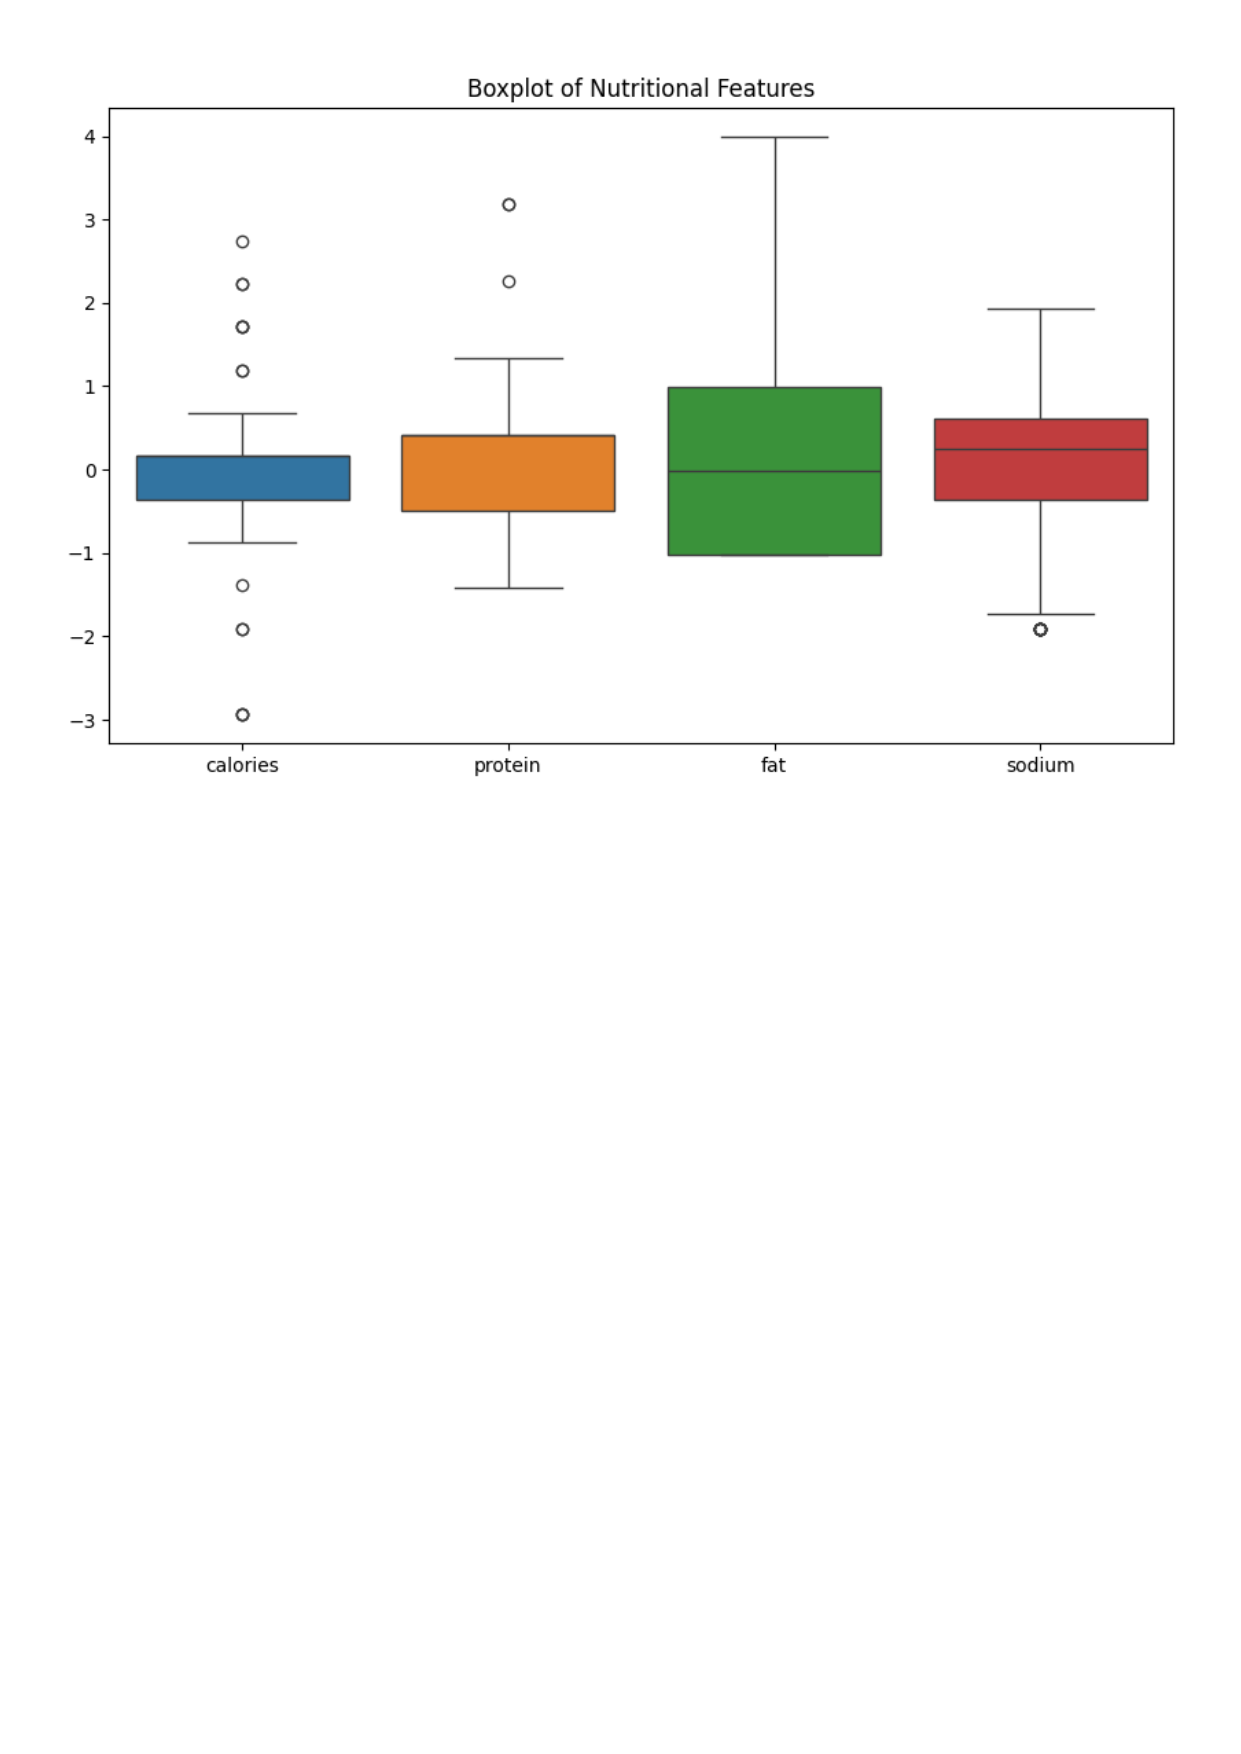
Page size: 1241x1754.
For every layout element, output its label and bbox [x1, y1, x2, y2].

picture [54, 64, 1187, 790]
